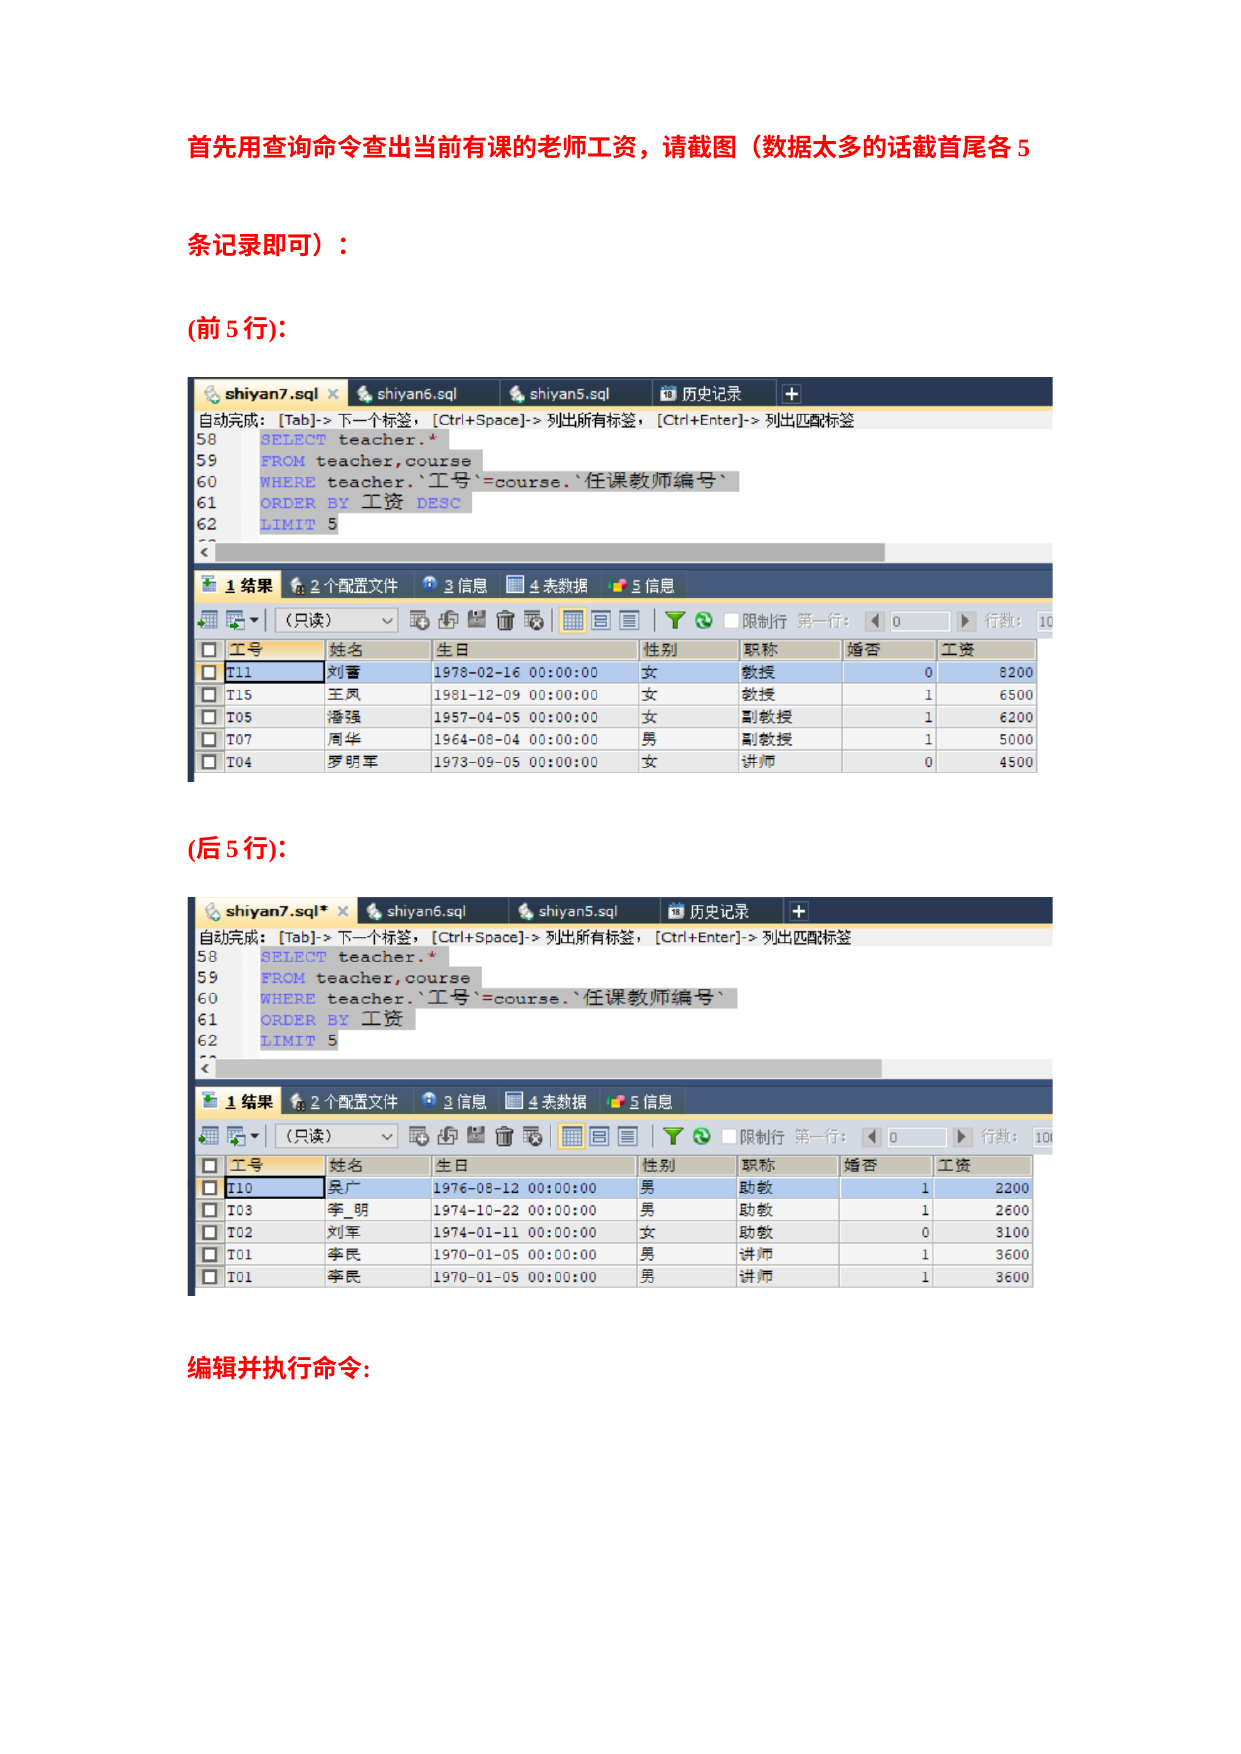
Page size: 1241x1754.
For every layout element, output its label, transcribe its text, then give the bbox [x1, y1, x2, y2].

text 编辑并执行命令: [187, 1334, 1053, 1399]
text (前5行)： [187, 294, 1053, 359]
text 首先用查询命令查出当前有课的老师工资，请截图（数据太多的话截首尾各5条记录即可）： [187, 113, 1053, 276]
text (后5行)： [187, 814, 1053, 879]
picture [187, 897, 1053, 1296]
picture [187, 377, 1053, 782]
